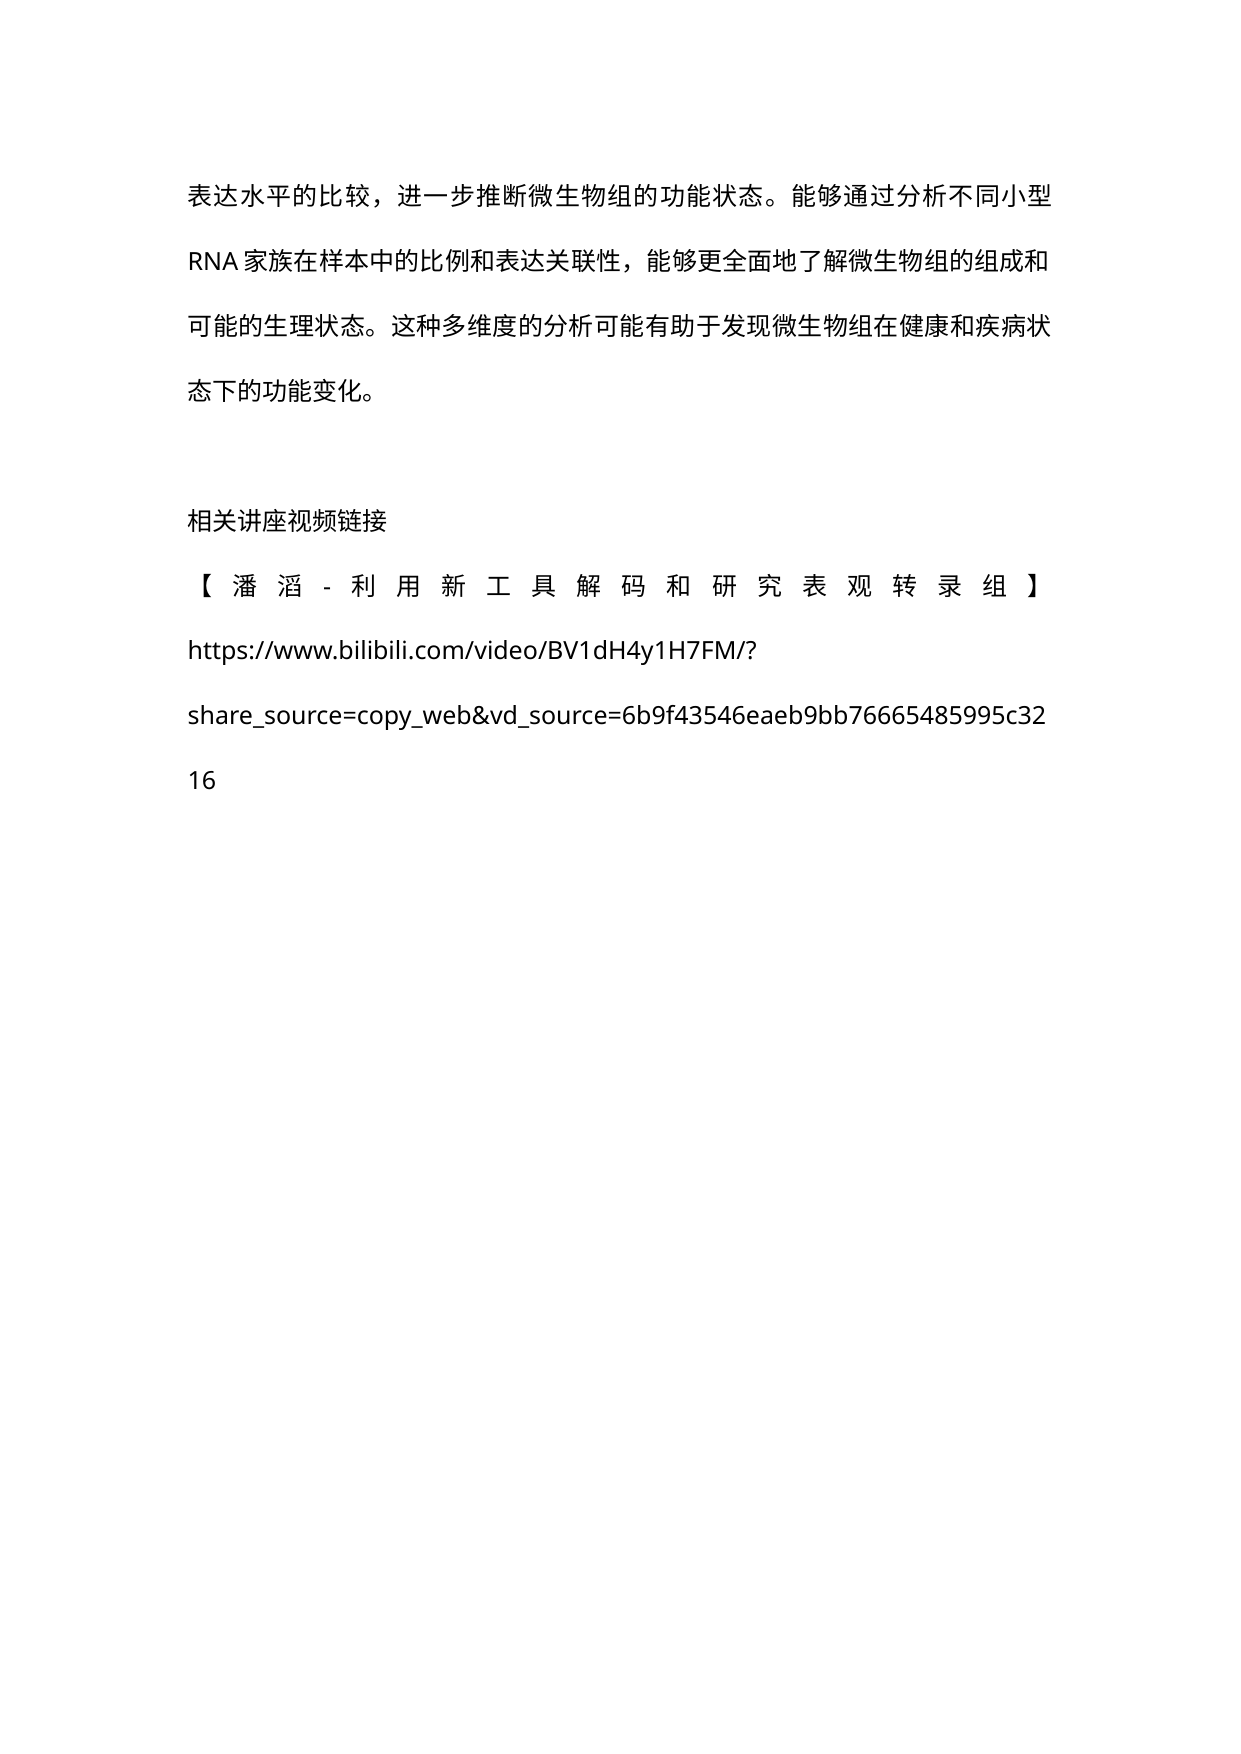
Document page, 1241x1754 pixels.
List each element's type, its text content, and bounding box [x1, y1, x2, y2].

text 【潘滔-利用新工具解码和研究表观转录组】 https://www.bilibili.com/video/BV1dH4y1H7FM/?share_source=copy_web&vd_source=6b9f43546eaeb9bb76665485995c3216 [187, 552, 1053, 812]
text 相关讲座视频链接 [187, 487, 1053, 552]
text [187, 162, 1053, 422]
